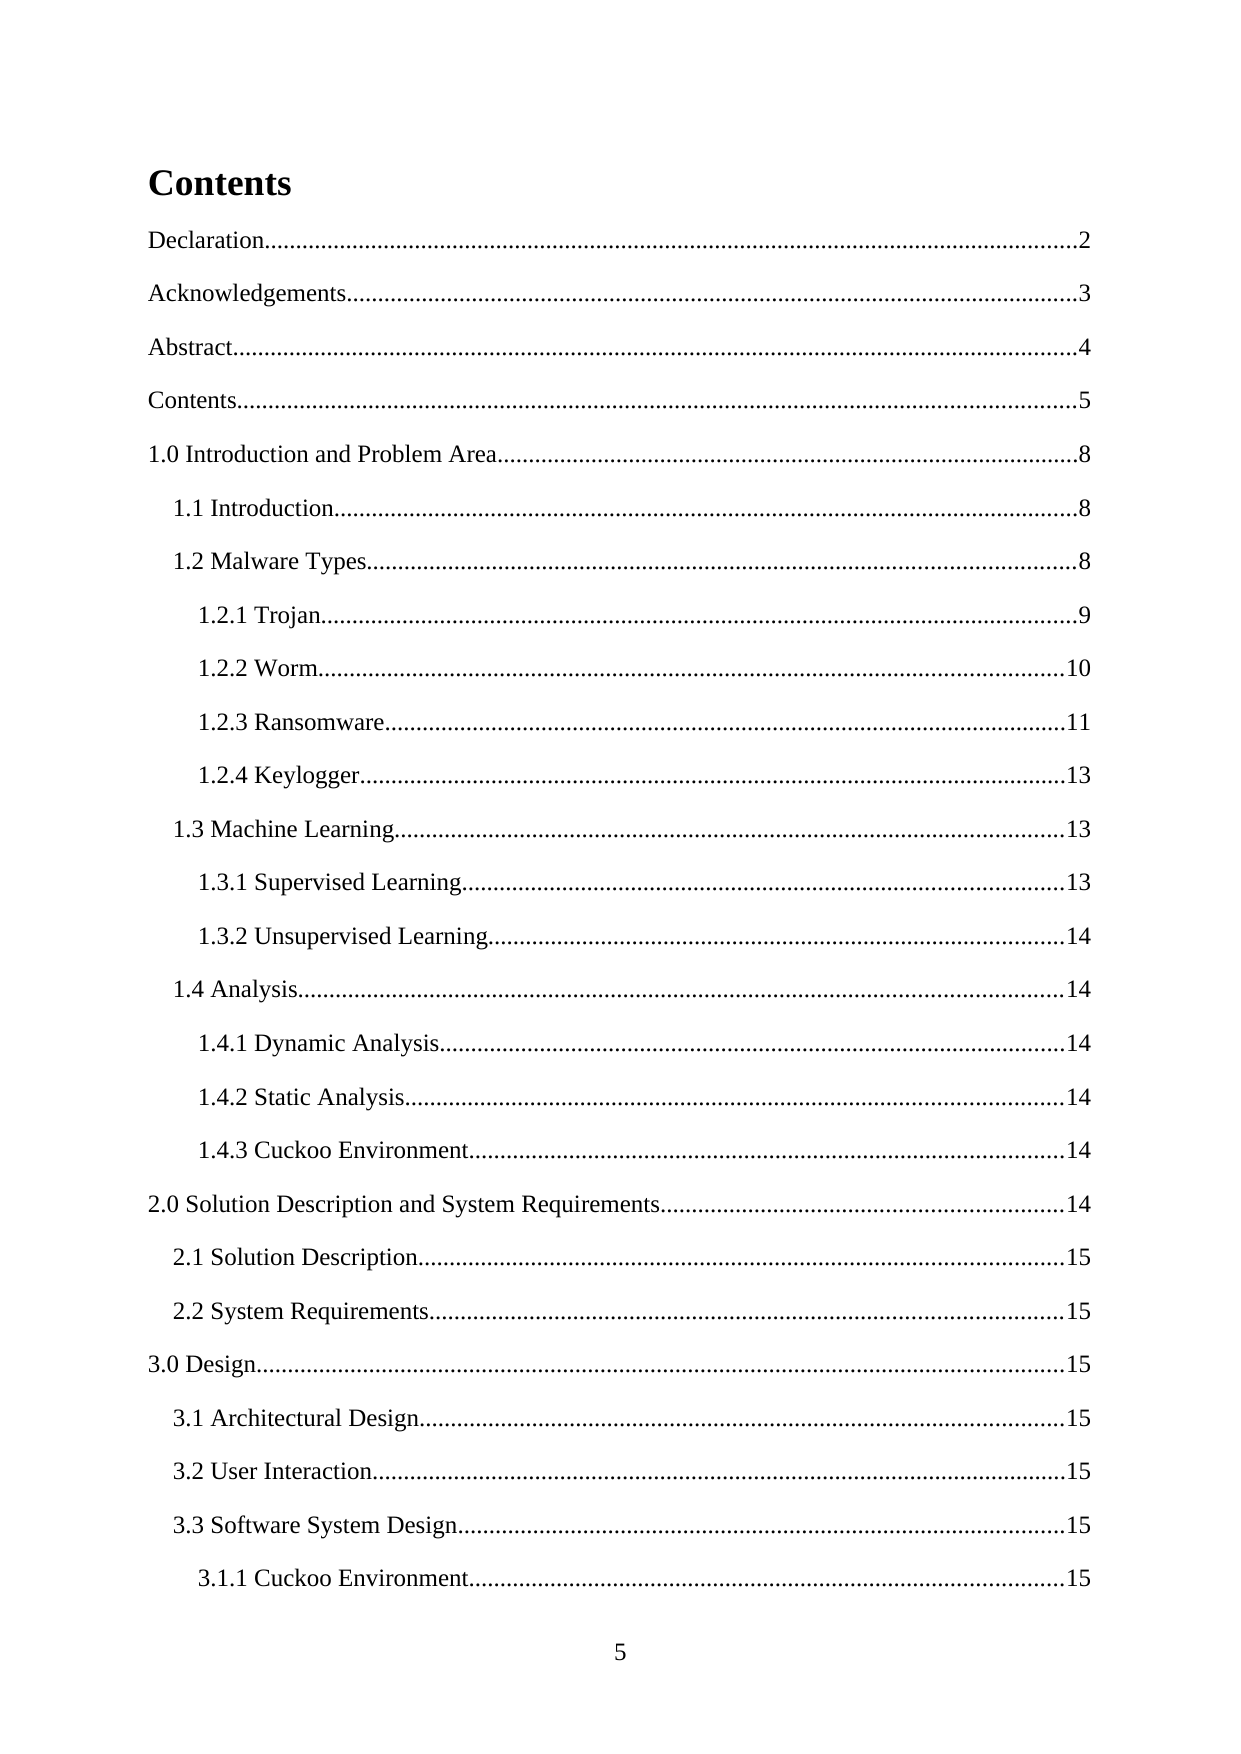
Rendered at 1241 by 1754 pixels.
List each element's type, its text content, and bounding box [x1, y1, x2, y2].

text 1.4.2 Static Analysis 14 [198, 1082, 1092, 1110]
text 1.4 Analysis 14 [173, 974, 1092, 1003]
text 1.0 Introduction and Problem Area 8 [148, 439, 1092, 468]
subtitle Contents [148, 160, 1092, 203]
text 2.2 System Requirements 15 [173, 1296, 1092, 1324]
text 3.0 Design 15 [148, 1349, 1092, 1378]
text 1.2 Malware Types 8 [173, 546, 1092, 575]
text 2.1 Solution Description 15 [173, 1242, 1092, 1271]
text 1.2.2 Worm 10 [198, 653, 1092, 682]
text Contents 5 [148, 386, 1092, 414]
text Abstract 4 [148, 332, 1092, 361]
text 2.0 Solution Description and System Requirements 14 [148, 1189, 1092, 1217]
text Acknowledgements 3 [148, 278, 1092, 307]
text 1.3.1 Supervised Learning 13 [198, 867, 1092, 896]
text 1.2.1 Trojan 9 [198, 600, 1092, 628]
text 3.3 Software System Design 15 [173, 1510, 1092, 1539]
text 1.4.3 Cuckoo Environment 14 [198, 1135, 1092, 1164]
text 3.2 User Interaction 15 [173, 1456, 1092, 1485]
text 3.1.1 Cuckoo Environment 15 [198, 1563, 1092, 1592]
text 1.4.1 Dynamic Analysis 14 [198, 1028, 1092, 1057]
text 1.3 Machine Learning 13 [173, 814, 1092, 843]
text 3.1 Architectural Design 15 [173, 1403, 1092, 1432]
text 1.2.4 Keylogger 13 [198, 760, 1092, 789]
text 1.1 Introduction 8 [173, 493, 1092, 521]
text 1.2.3 Ransomware 11 [198, 707, 1092, 736]
text Declaration 2 [148, 225, 1092, 254]
text 1.3.2 Unsupervised Learning 14 [198, 921, 1092, 950]
